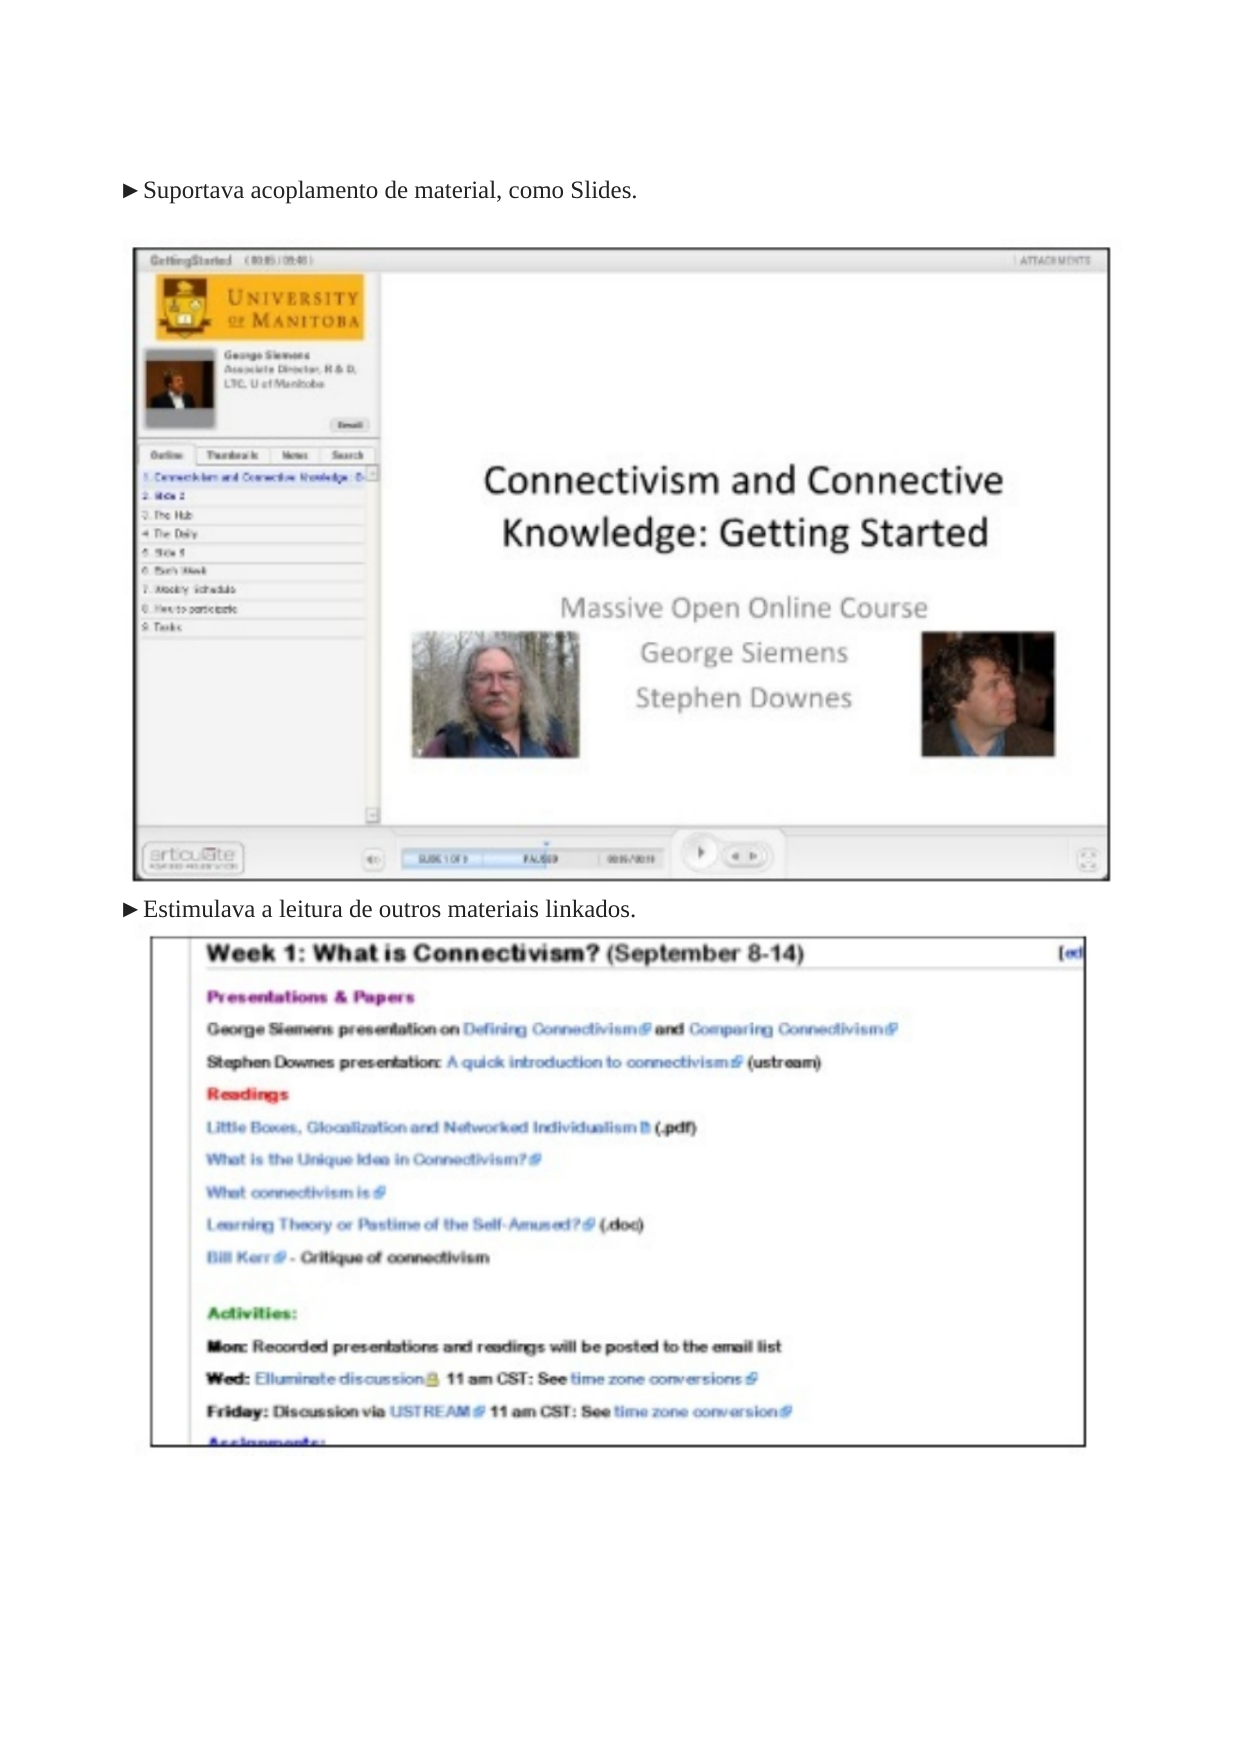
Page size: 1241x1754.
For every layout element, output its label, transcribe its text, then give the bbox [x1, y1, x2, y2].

picture [118, 233, 1123, 894]
text ►Estimulava a leitura de outros materiais linkados. [118, 894, 1122, 922]
picture [118, 922, 1123, 1486]
text ►Suportava acoplamento de material, como Slides. [118, 176, 1122, 204]
